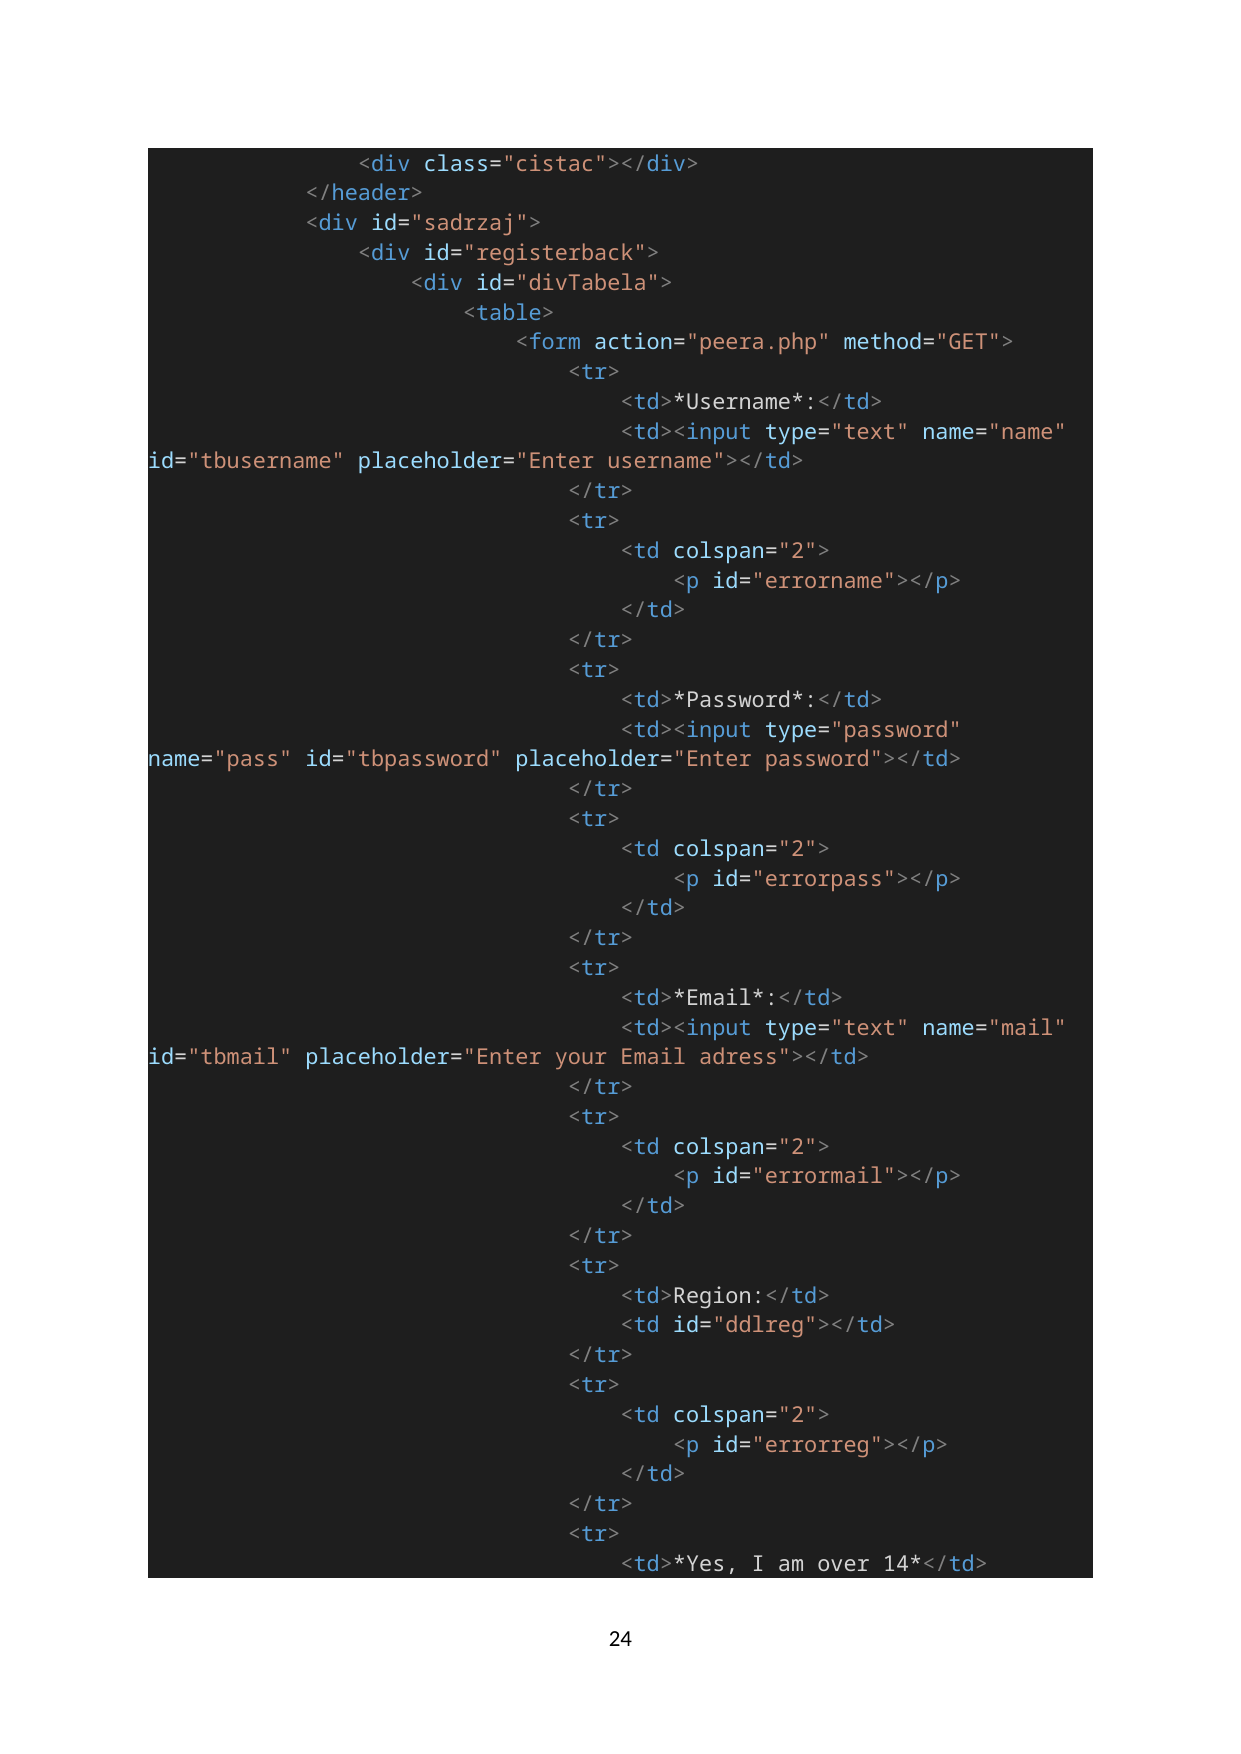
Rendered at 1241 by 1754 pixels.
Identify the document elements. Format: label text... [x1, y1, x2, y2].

text <td>*Username*:</td> [148, 386, 1093, 416]
text <tr> [148, 803, 1093, 833]
text </td> [148, 1190, 1093, 1220]
text <tr> [148, 654, 1093, 684]
text </tr> [148, 475, 1093, 505]
text <tr> [148, 1518, 1093, 1548]
text </tr> [148, 1071, 1093, 1101]
text <div id="registerback"> [148, 237, 1093, 267]
text <tr> [148, 1369, 1093, 1399]
text <p id="errormail"></p> [148, 1161, 1093, 1190]
text <tr> [148, 952, 1093, 982]
text <table> [148, 297, 1093, 326]
text <td>*Yes, I am over 14*</td> [148, 1548, 1093, 1578]
text <td colspan="2"> [148, 1399, 1093, 1429]
text </td> [148, 892, 1093, 922]
text <td>*Password*:</td> [148, 684, 1093, 714]
text </header> [148, 177, 1093, 207]
text <td><input type="text" name="name" id="tbusername" placeholder="Enter username"></td> [148, 416, 1093, 475]
text <p id="errorname"></p> [148, 565, 1093, 594]
text <tr> [148, 505, 1093, 535]
text <p id="errorpass"></p> [148, 863, 1093, 892]
text <tr> [148, 356, 1093, 386]
text <td colspan="2"> [148, 1131, 1093, 1161]
text <div class="cistac"></div> [148, 148, 1093, 177]
text <td><input type="password" name="pass" id="tbpassword" placeholder="Enter password"></td> [148, 714, 1093, 773]
text <form action="peera.php" method="GET"> [148, 326, 1093, 356]
text <p id="errorreg"></p> [148, 1429, 1093, 1458]
text </td> [148, 1458, 1093, 1488]
text <td><input type="text" name="mail" id="tbmail" placeholder="Enter your Email adress"></td> [148, 1012, 1093, 1071]
text </tr> [148, 922, 1093, 952]
text </tr> [148, 1488, 1093, 1518]
text </td> [148, 594, 1093, 624]
text </tr> [148, 1220, 1093, 1250]
text </tr> [148, 624, 1093, 654]
text <div id="sadrzaj"> [148, 207, 1093, 237]
text <td id="ddlreg"></td> [148, 1309, 1093, 1339]
text <tr> [148, 1250, 1093, 1280]
text <td>Region:</td> [148, 1280, 1093, 1309]
text <tr> [148, 1101, 1093, 1131]
text <td colspan="2"> [148, 535, 1093, 565]
text </tr> [148, 1339, 1093, 1369]
text <td colspan="2"> [148, 833, 1093, 863]
text <td>*Email*:</td> [148, 982, 1093, 1012]
text <div id="divTabela"> [148, 267, 1093, 297]
text </tr> [148, 773, 1093, 803]
